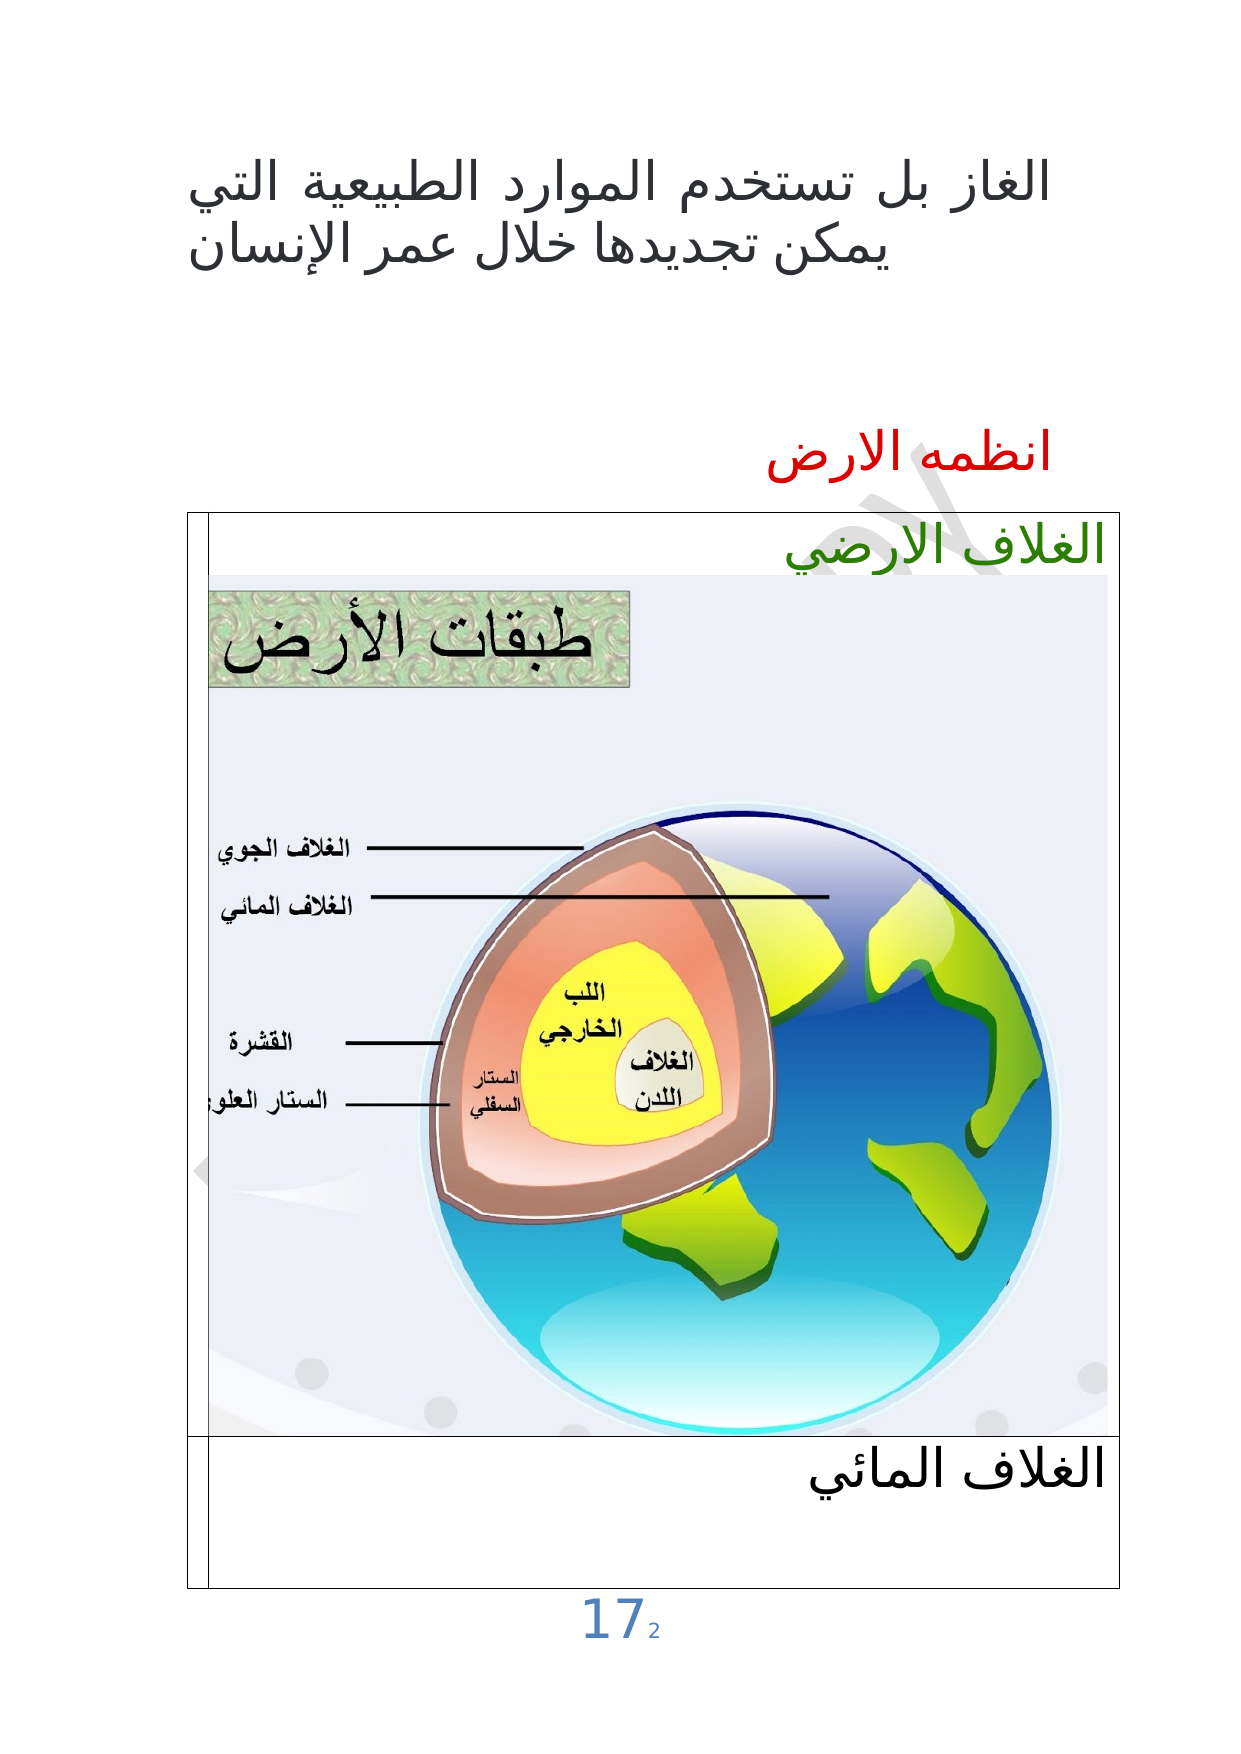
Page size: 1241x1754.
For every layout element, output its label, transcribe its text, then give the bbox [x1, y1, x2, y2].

text انظمه الارض [187, 419, 1053, 482]
table_cell الغلاف المائي [209, 1437, 1119, 1588]
table_header الغلاف الارضي [209, 513, 1119, 1436]
table_cell [188, 1437, 208, 1588]
table_header [188, 513, 208, 1436]
picture [208, 575, 1108, 1436]
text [187, 150, 1053, 274]
